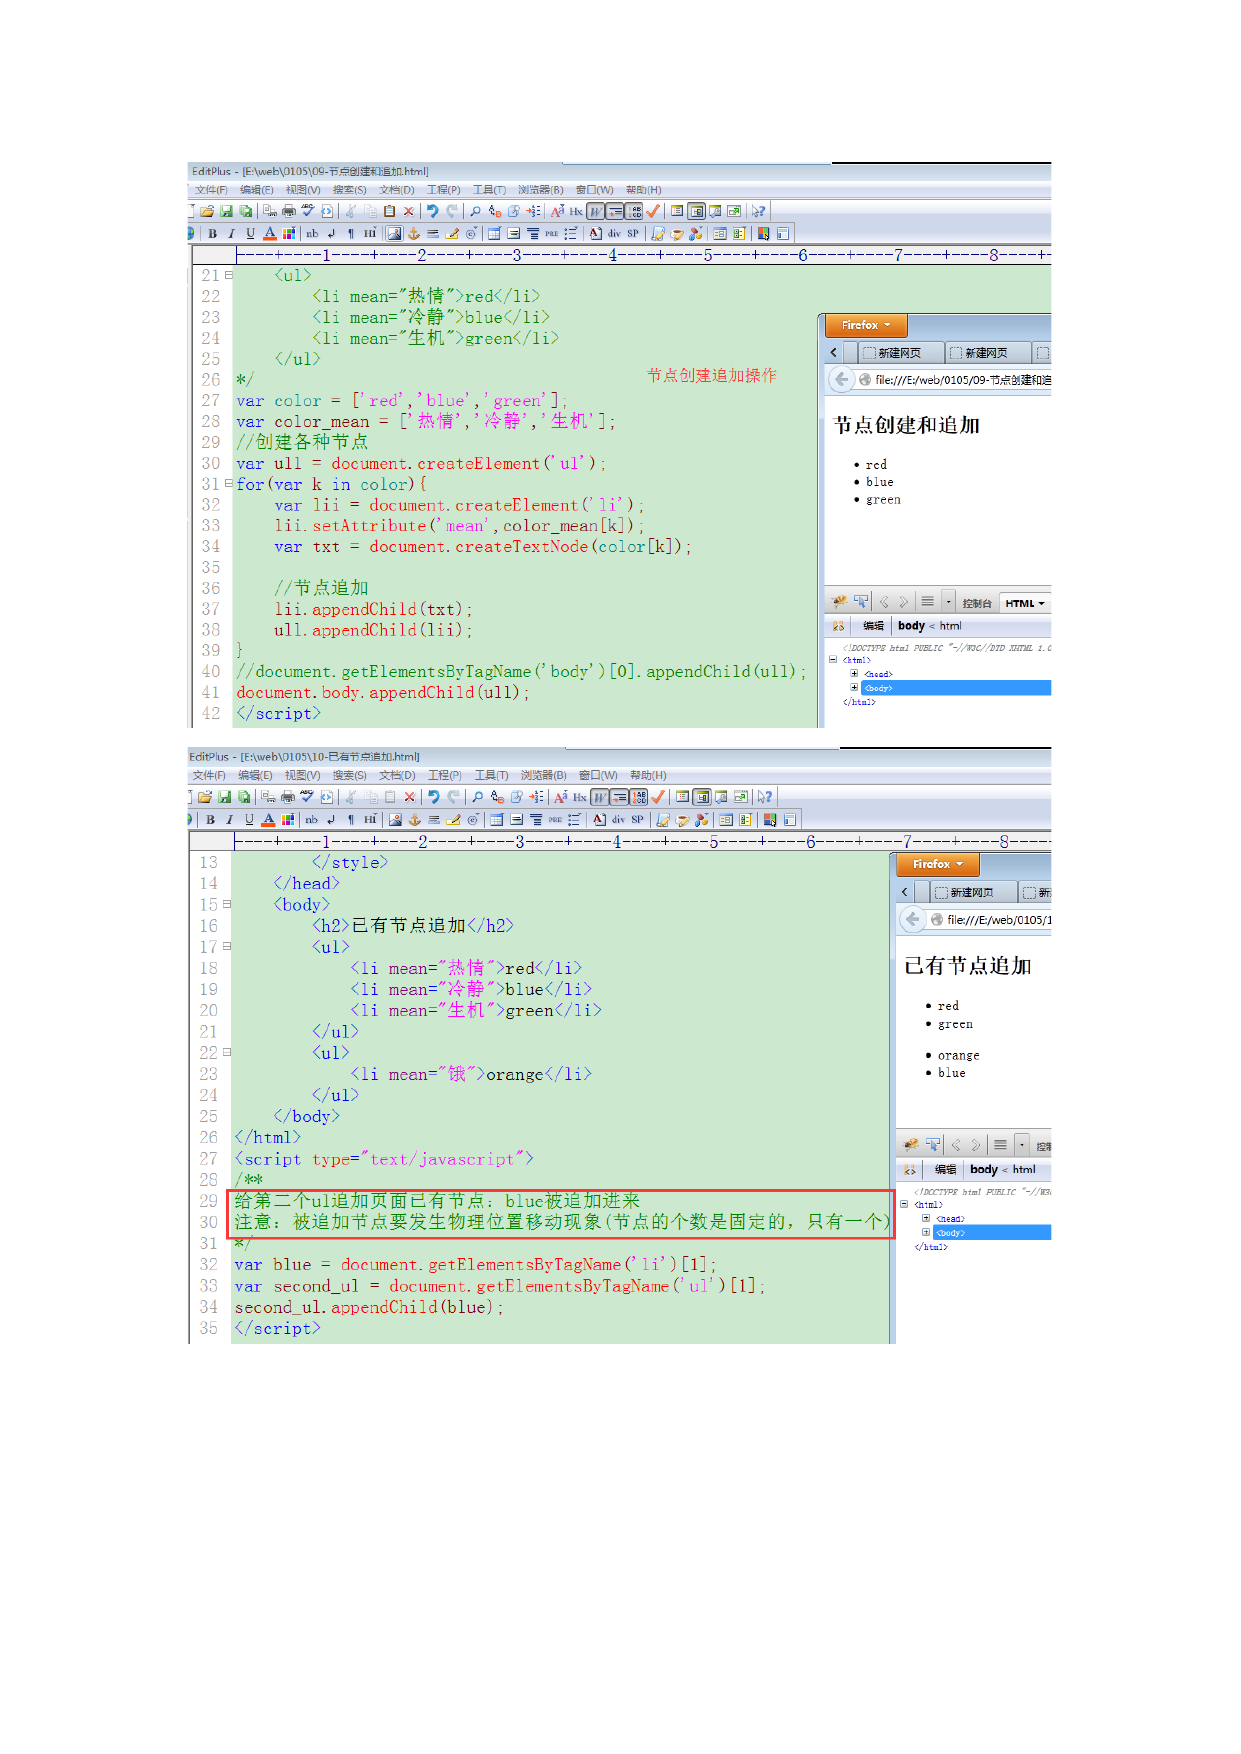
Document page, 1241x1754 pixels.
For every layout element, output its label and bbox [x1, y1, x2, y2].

picture [187, 162, 1052, 728]
picture [187, 747, 1052, 1344]
